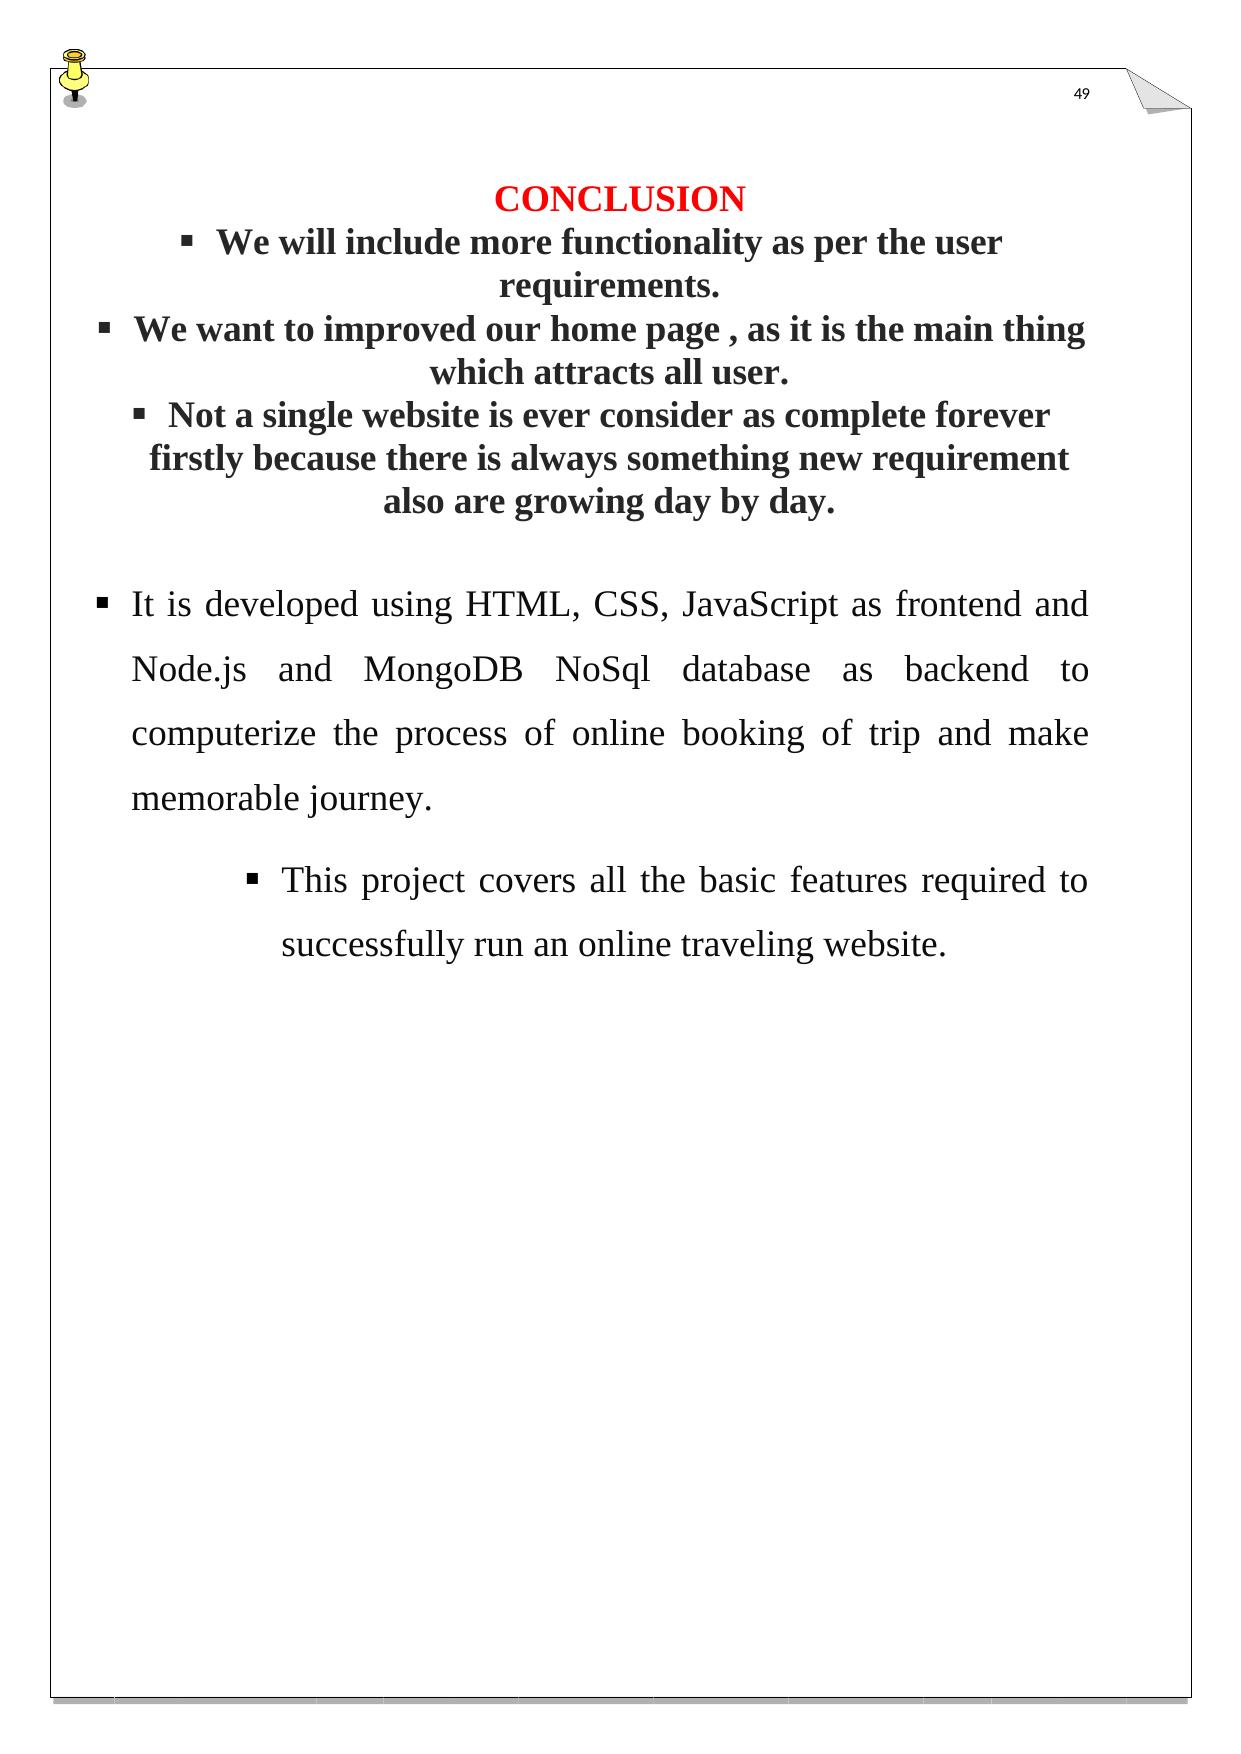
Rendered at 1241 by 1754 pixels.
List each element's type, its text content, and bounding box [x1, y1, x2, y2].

list It is developed using HTML, CSS, JavaScript as frontend and Node.js and MongoDB NoSql database as backend to computerize the process of online booking of trip and make memorable journey. [94, 581, 1091, 819]
subtitle CONCLUSION [153, 177, 1087, 220]
subtitle Not a single website is ever consider as complete forever firstly because there is always something new requirement also are growing day by day. [94, 392, 1087, 522]
list This project covers all the basic features required to successfully run an online traveling website. [244, 857, 1090, 965]
subtitle We want to improved our home page , as it is the main thing which attracts all user. [94, 306, 1087, 392]
subtitle We will include more functionality as per the user requirements. [94, 220, 1087, 306]
picture [59, 49, 89, 108]
